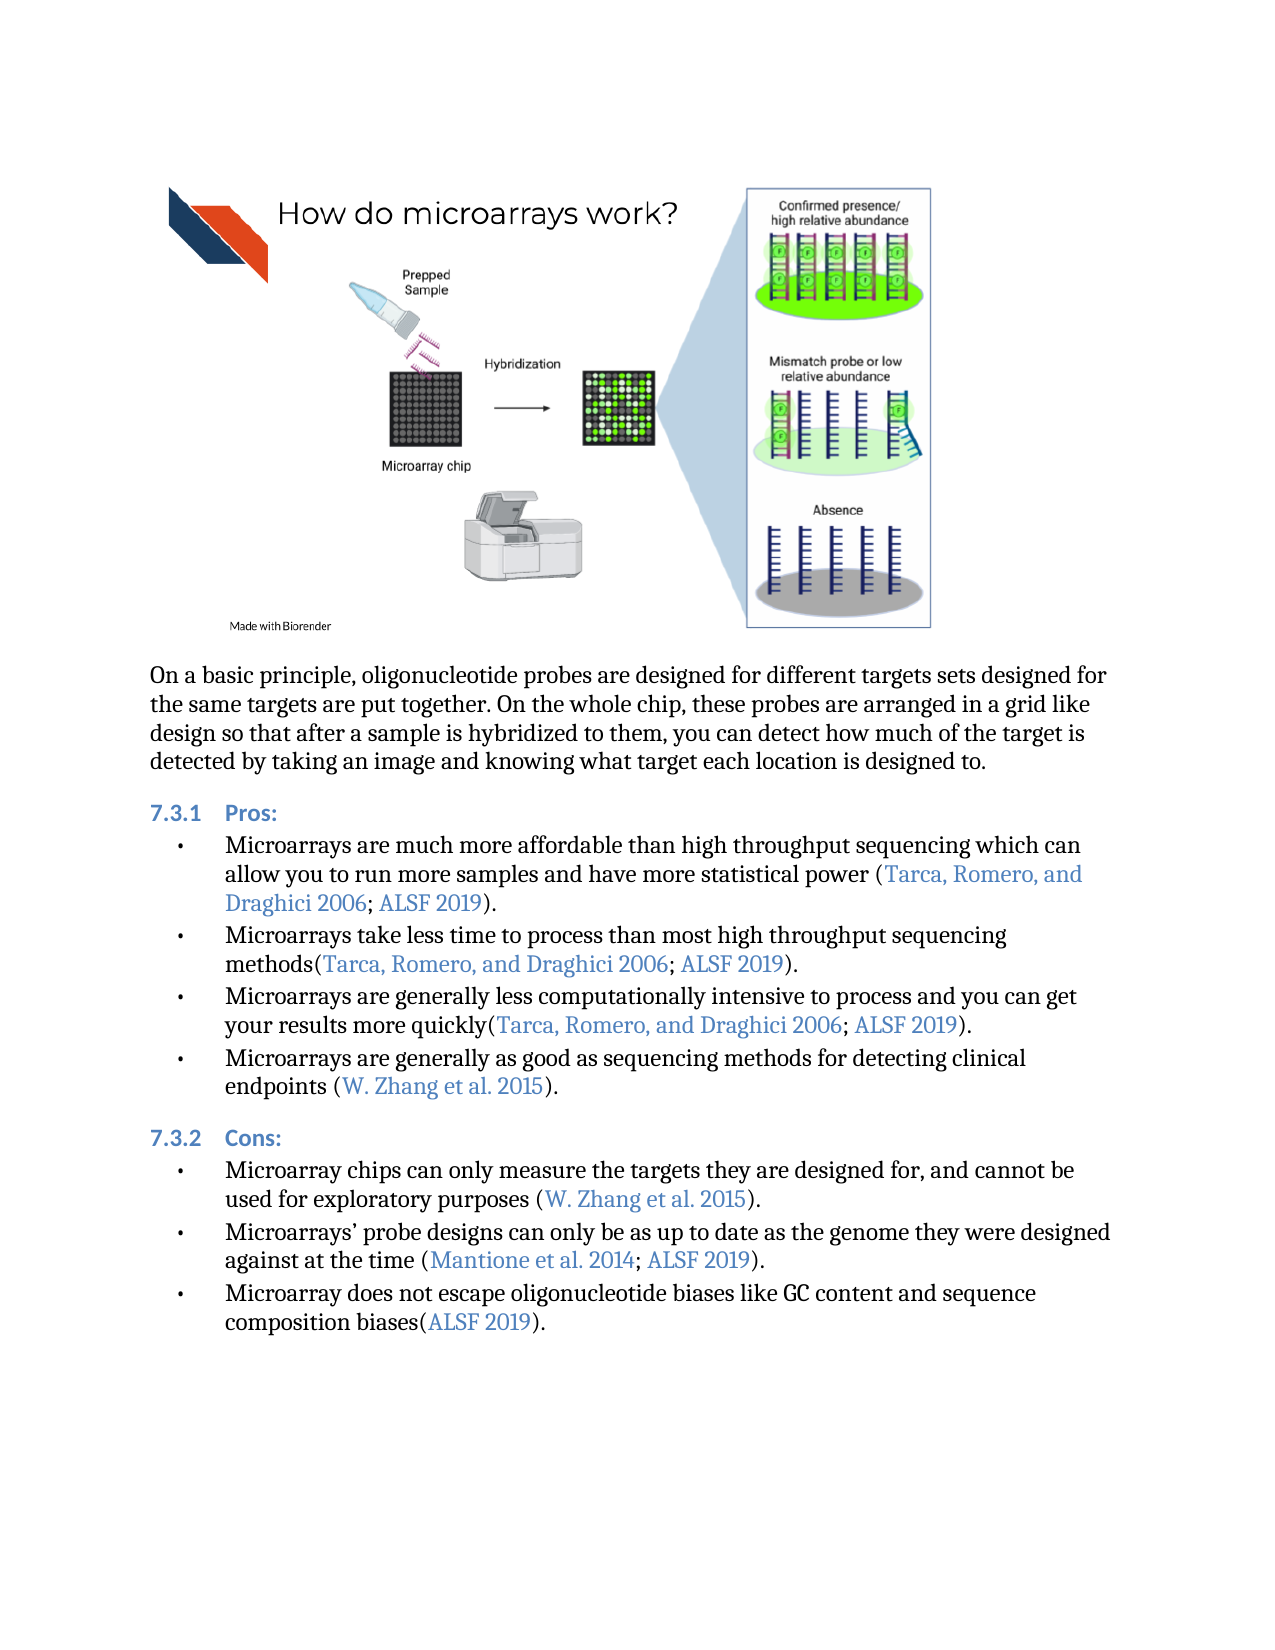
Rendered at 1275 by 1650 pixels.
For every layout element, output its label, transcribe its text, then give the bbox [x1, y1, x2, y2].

list Microarrays are generally less computationally intensive to process and you can get your results more quickly(Tarca, Romero, and Draghici 2006; ALSF 2019). [175, 982, 1125, 1040]
subtitle 7.3.1 Pros: [150, 797, 1125, 827]
text On a basic principle, oligonucleotide probes are designed for different targets sets designed for the same targets are put together. On the whole chip, these probes are arranged in a grid like design so that after a sample is hybridized to them, you can detect how much of the target is detected by taking an image and knowing what target each location is designed to. [150, 661, 1125, 776]
list Microarrays take less time to process than most high throughput sequencing methods(Tarca, Romero, and Draghici 2006; ALSF 2019). [175, 921, 1125, 978]
picture [168, 150, 1044, 643]
list Microarrays are generally as good as sequencing methods for detecting clinical endpoints (W. Zhang et al. 2015). [175, 1043, 1125, 1101]
list Microarray chips can only measure the targets they are designed for, and cannot be used for exploratory purposes (W. Zhang et al. 2015). [175, 1156, 1125, 1214]
subtitle 7.3.2 Cons: [150, 1122, 1125, 1152]
list Microarrays are much more affordable than high throughput sequencing which can allow you to run more samples and have more statistical power (Tarca, Romero, and Draghici 2006; ALSF 2019). [175, 831, 1125, 917]
list Microarrays’ probe designs can only be as up to date as the genome they were designed against at the time (Mantione et al. 2014; ALSF 2019). [175, 1217, 1125, 1275]
list Microarray does not escape oligonucleotide biases like GC content and sequence composition biases(ALSF 2019). [175, 1279, 1125, 1336]
